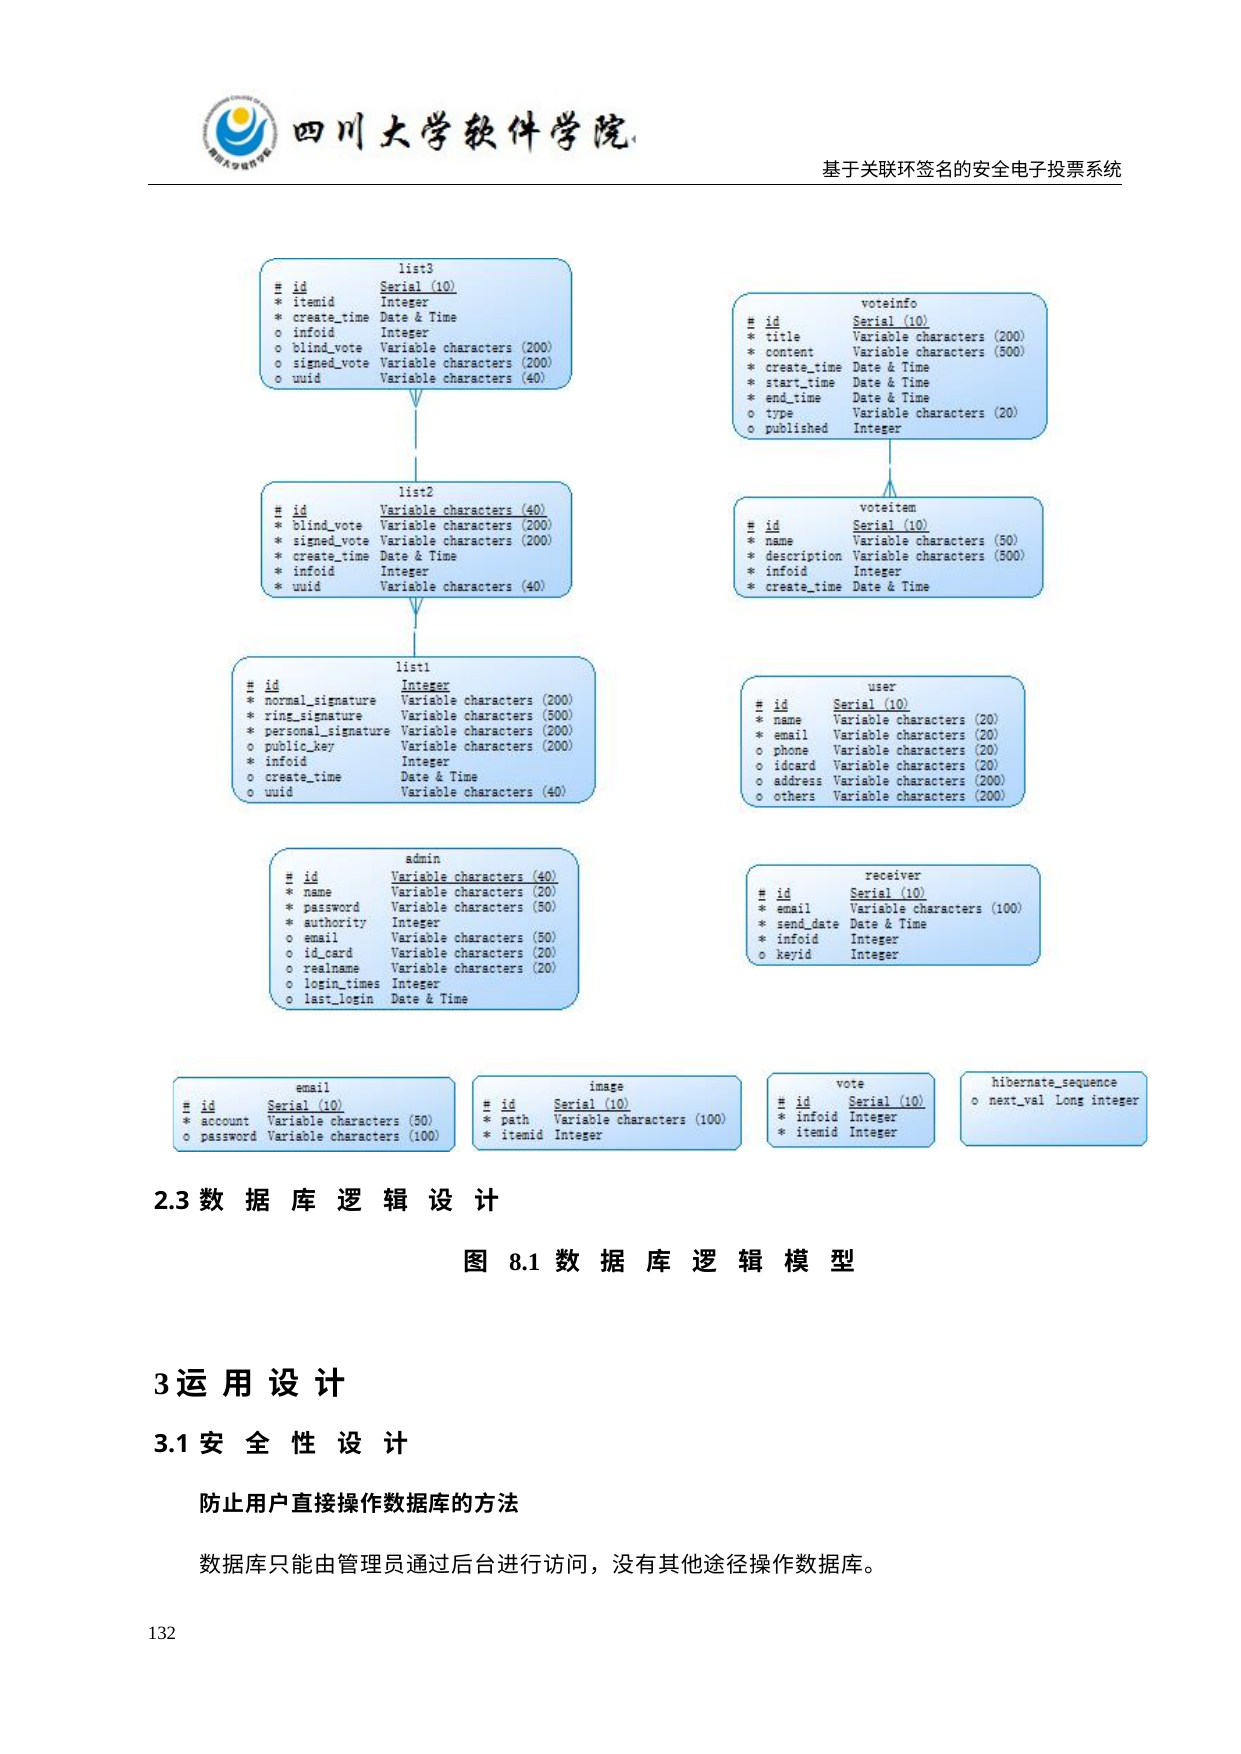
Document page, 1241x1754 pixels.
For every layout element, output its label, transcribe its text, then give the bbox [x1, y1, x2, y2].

text 3.1安全性设计 [154, 1411, 1116, 1472]
picture [172, 258, 1148, 1152]
text 防止用户直接操作数据库的方法 [154, 1472, 1116, 1532]
text 图8.1 数据库逻辑模型 [154, 1229, 1116, 1290]
text 数据库只能由管理员通过后台进行访问，没有其他途径操作数据库。 [154, 1532, 1116, 1593]
picture [197, 88, 639, 177]
subtitle 3运用设计 [154, 1350, 1116, 1411]
